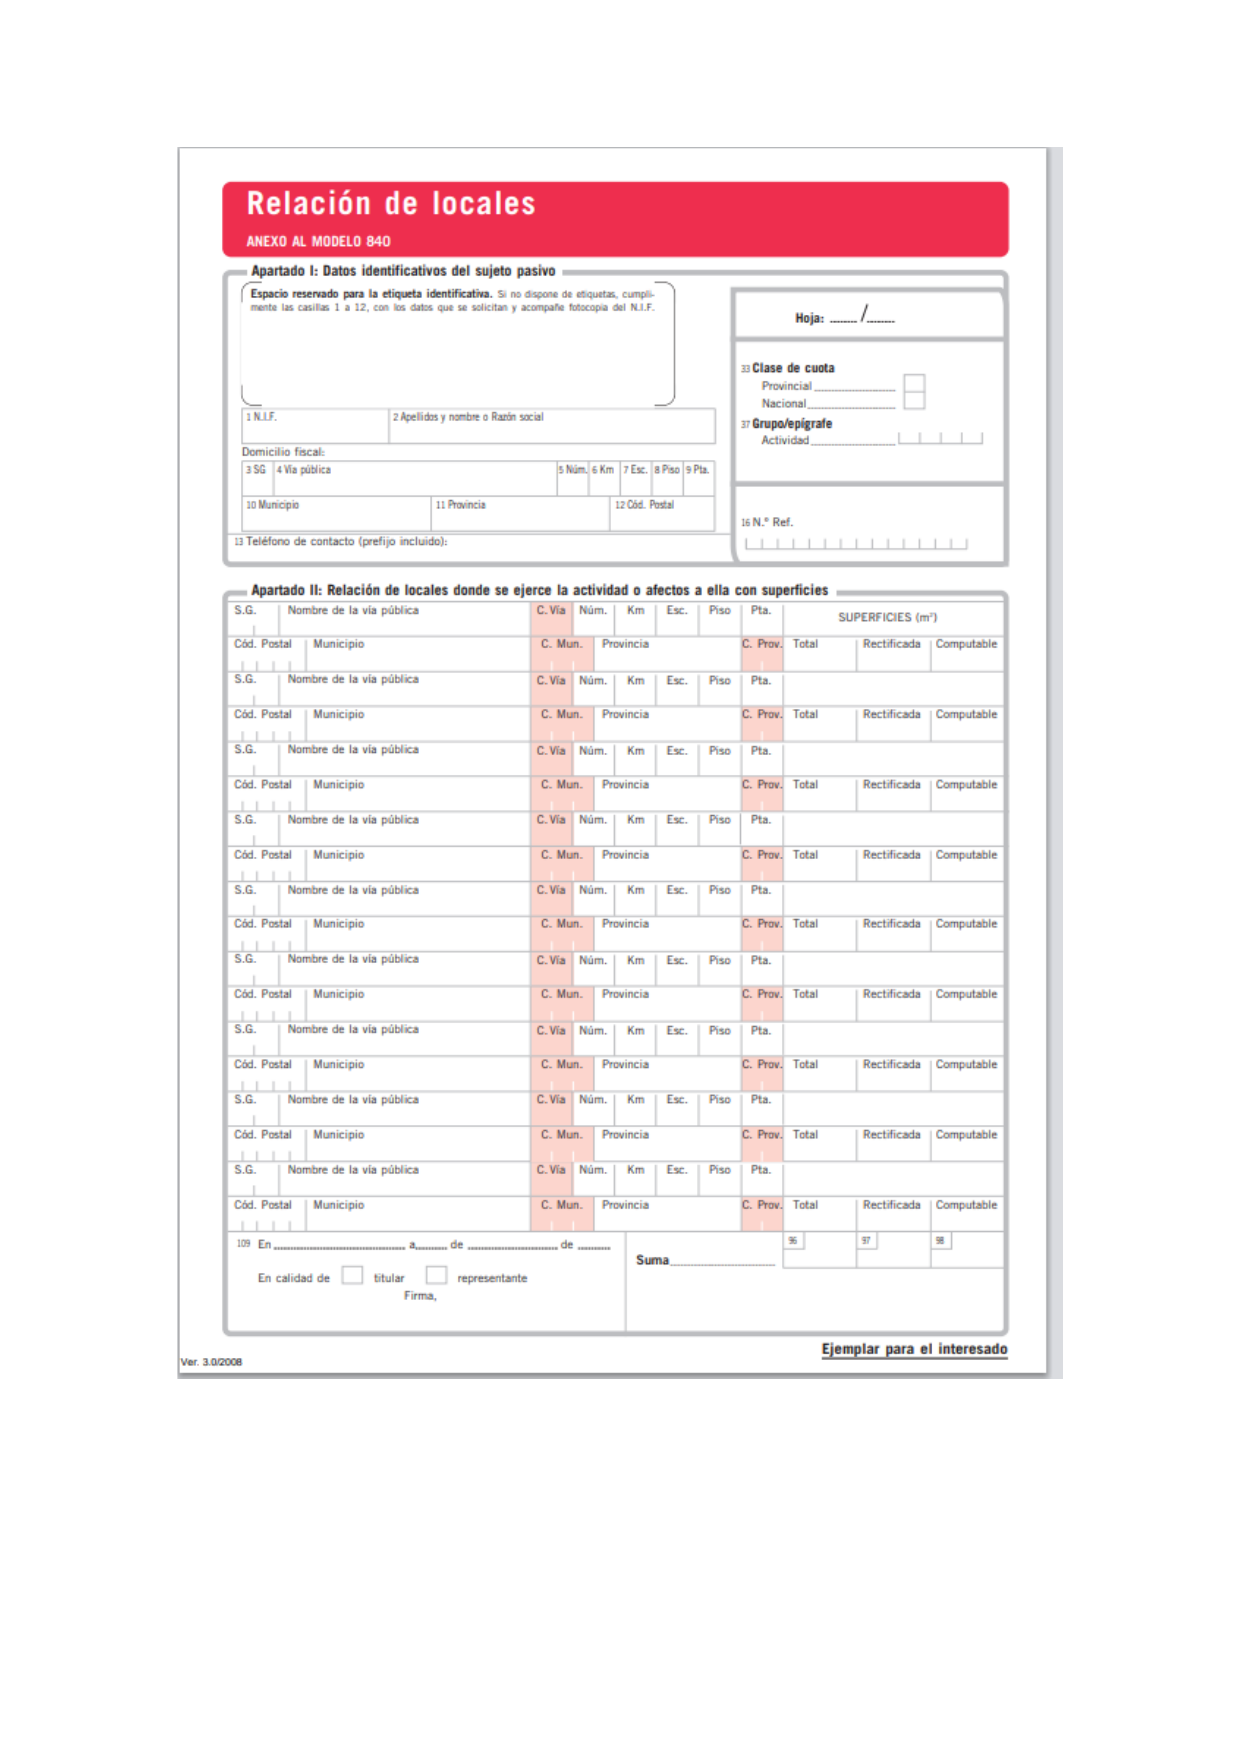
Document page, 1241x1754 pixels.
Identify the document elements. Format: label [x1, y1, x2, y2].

picture [177, 147, 1063, 1379]
